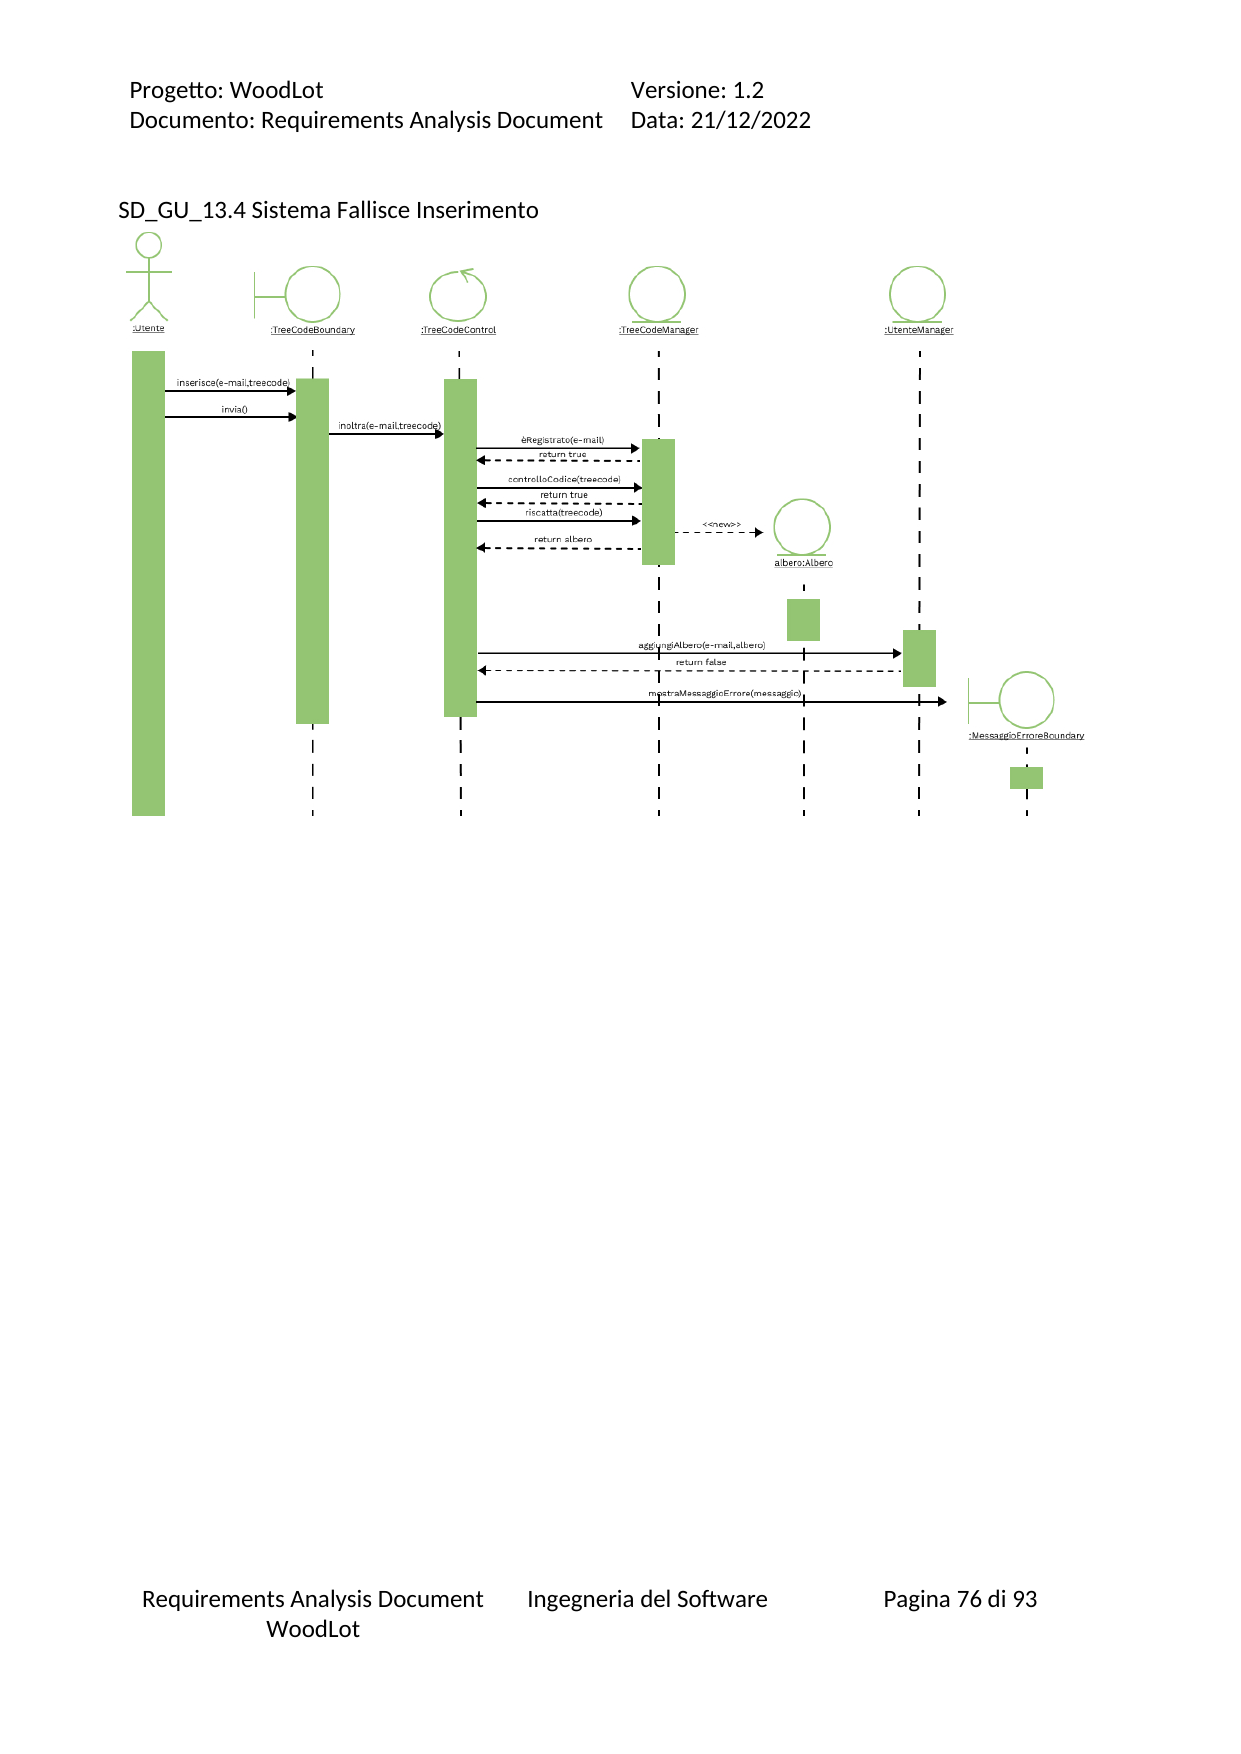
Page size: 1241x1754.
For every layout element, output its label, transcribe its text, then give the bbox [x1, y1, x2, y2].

text SD_GU_13.4 Sistema Fallisce Inserimento [118, 194, 1122, 224]
picture [118, 224, 1122, 816]
